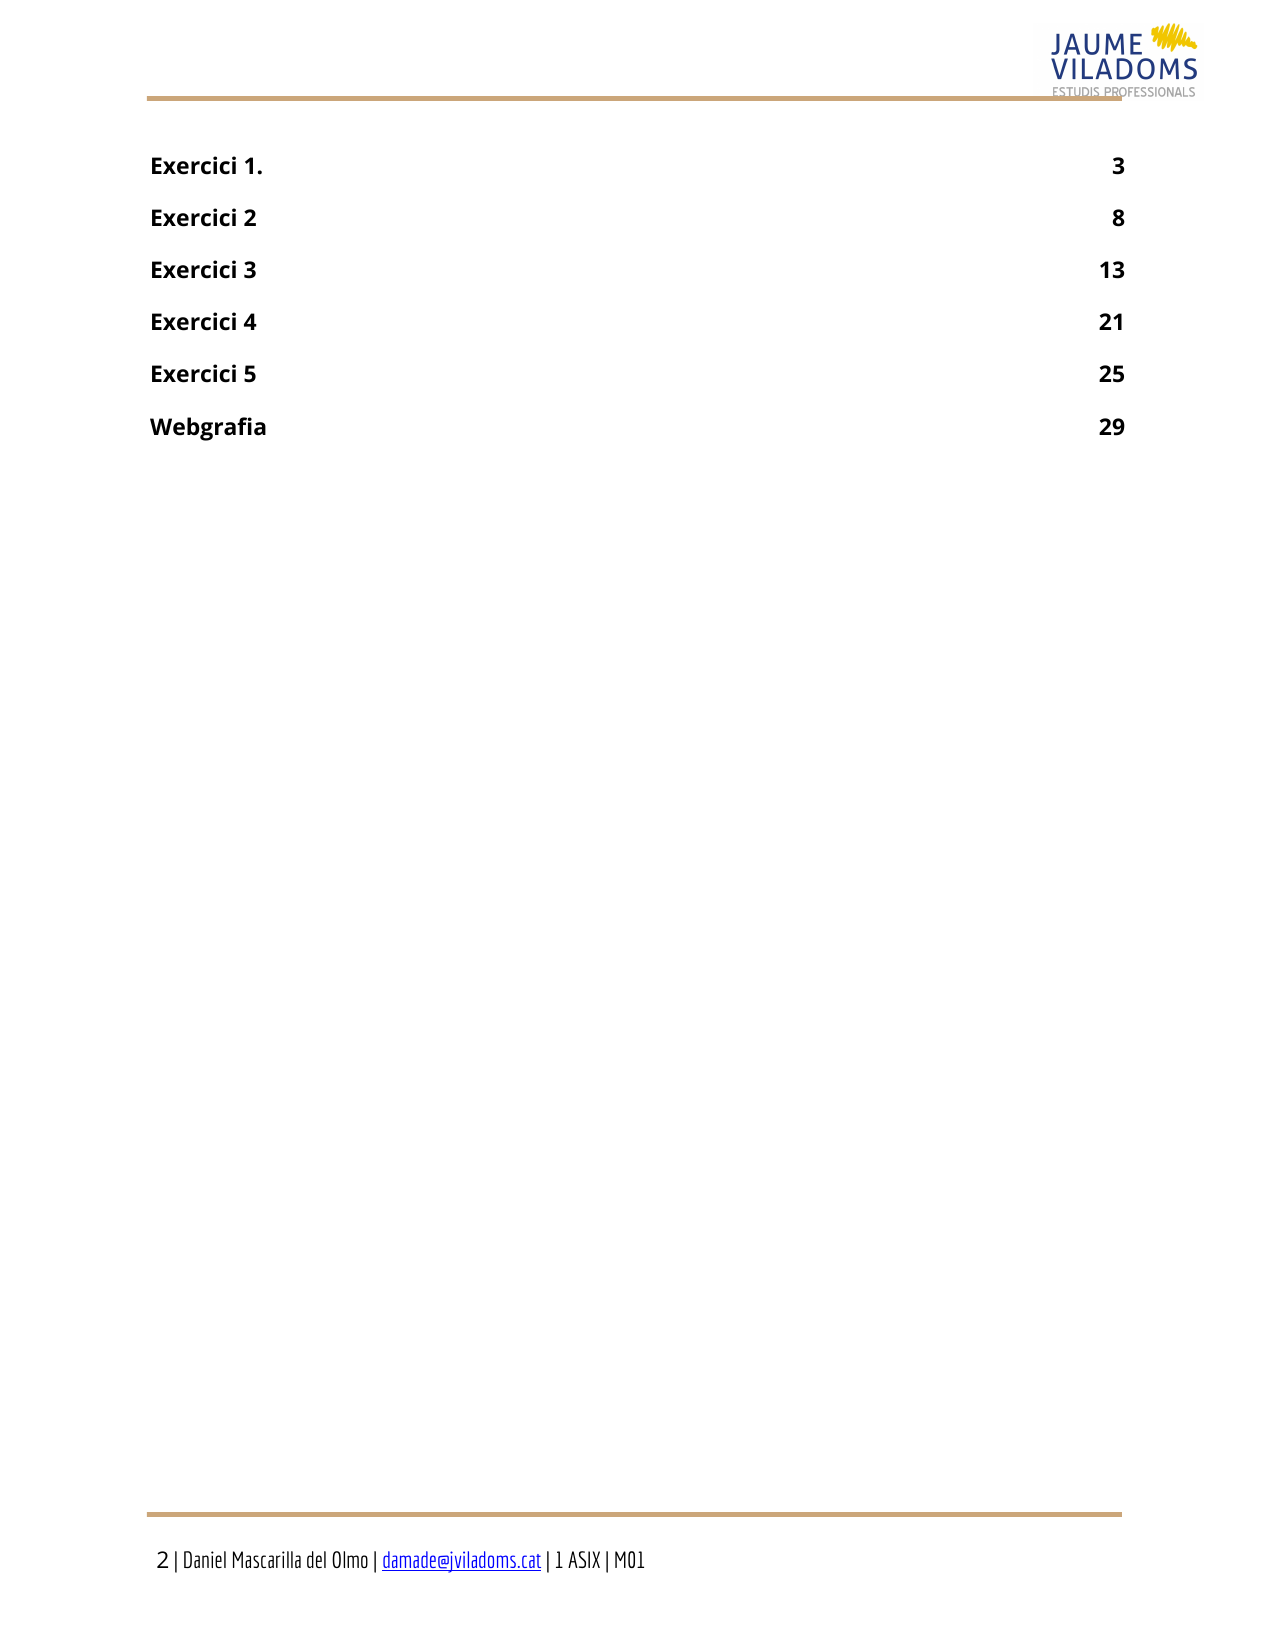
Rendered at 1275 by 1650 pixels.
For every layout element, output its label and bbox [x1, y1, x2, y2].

picture [146, 1512, 1122, 1517]
picture [146, 23, 1205, 101]
